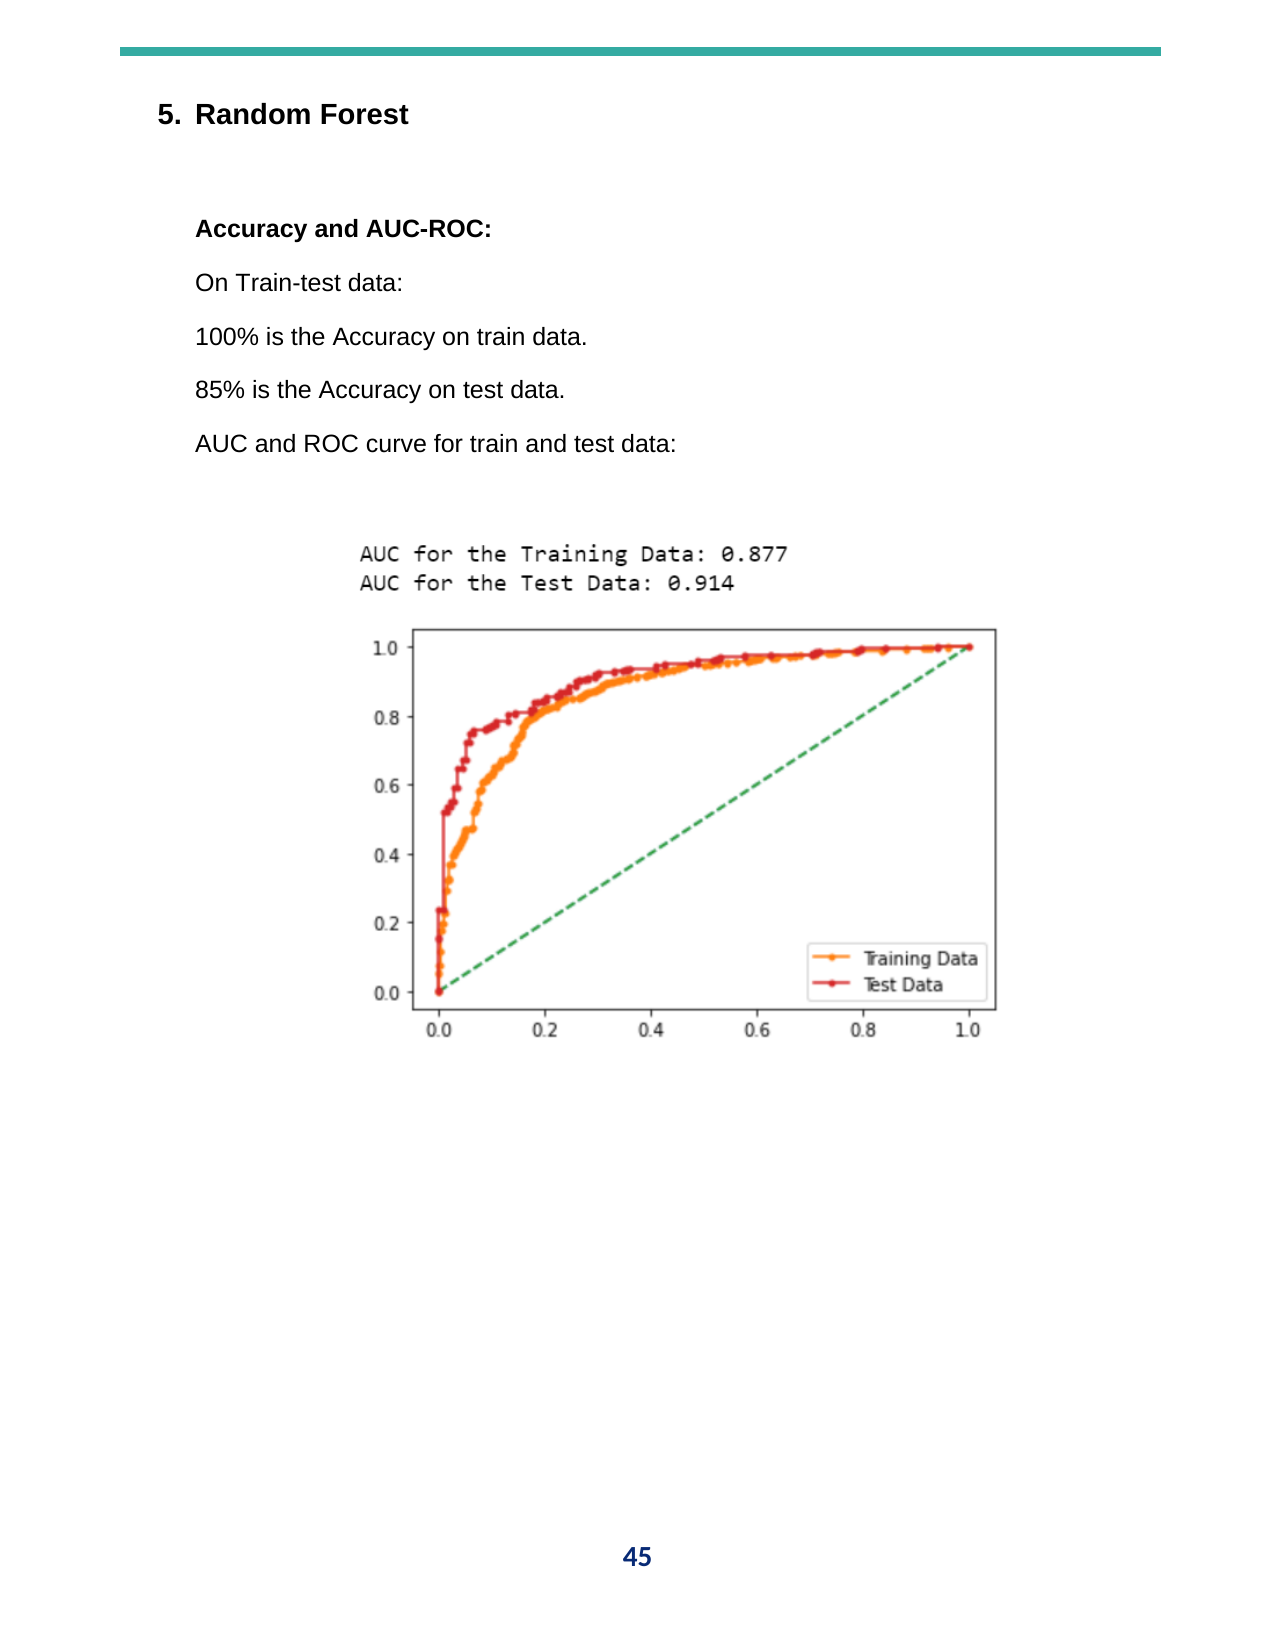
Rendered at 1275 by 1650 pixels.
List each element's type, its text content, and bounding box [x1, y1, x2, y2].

list Random Forest [157, 97, 1155, 130]
text On Train-test data: [195, 268, 1155, 296]
text 100% is the Accuracy on train data. [195, 321, 1155, 350]
text AUC and ROC curve for train and test data: [195, 429, 1155, 458]
text 85% is the Accuracy on test data. [195, 375, 1155, 404]
text Accuracy and AUC-ROC: [195, 214, 1155, 243]
picture [345, 536, 1022, 1053]
